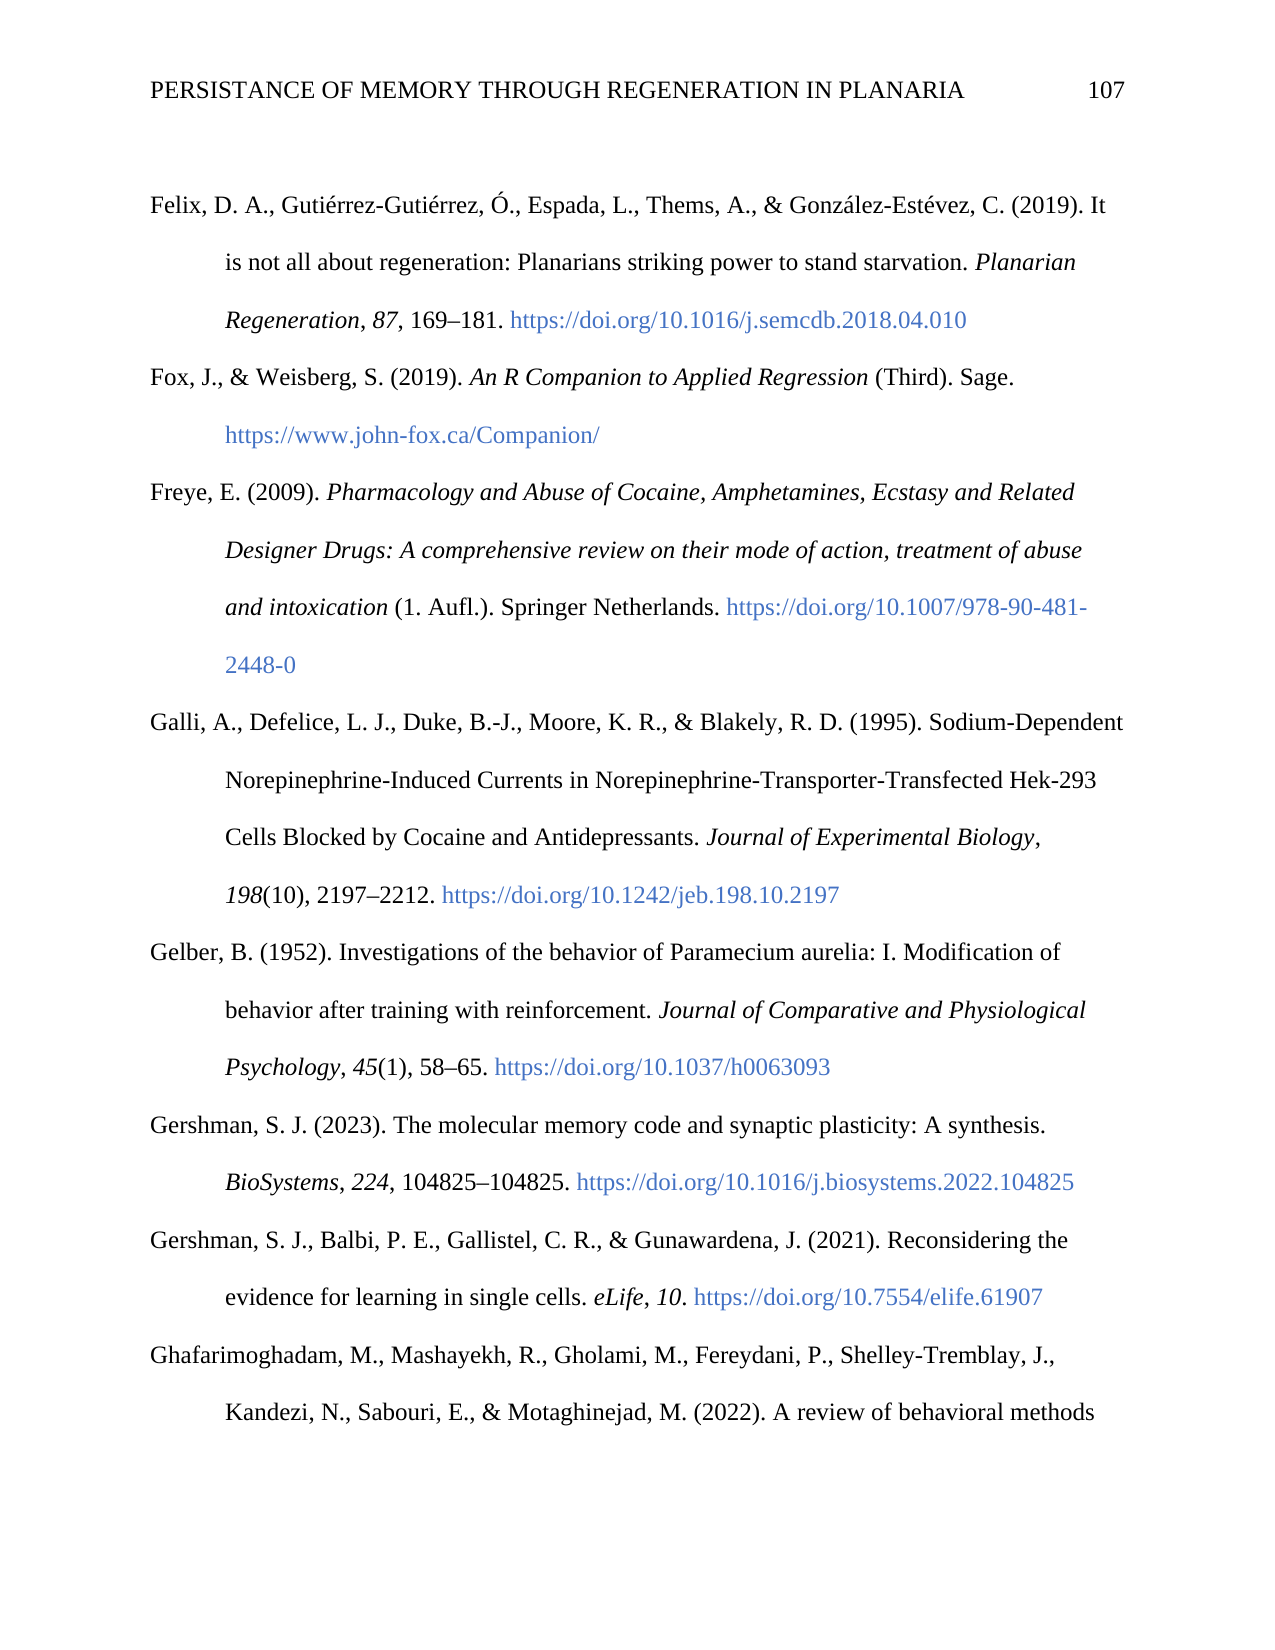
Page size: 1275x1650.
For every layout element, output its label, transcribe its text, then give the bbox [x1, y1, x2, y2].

text Freye, E. (2009). Pharmacology and Abuse of Cocaine, Amphetamines, Ecstasy and Related Designer Drugs: A comprehensive review on their mode of action, treatment of abuse and intoxication (1. Aufl.). Springer Netherlands. https://doi.org/10.1007/978-90-481-2448-0 [150, 477, 1125, 679]
text Fox, J., & Weisberg, S. (2019). An R Companion to Applied Regression (Third). Sage. https://www.john-fox.ca/Companion/ [150, 362, 1125, 449]
text Galli, A., Defelice, L. J., Duke, B.-J., Moore, K. R., & Blakely, R. D. (1995). Sodium-Dependent Norepinephrine-Induced Currents in Norepinephrine-Transporter-Transfected Hek-293 Cells Blocked by Cocaine and Antidepressants. Journal of Experimental Biology, 198(10), 2197–2212. https://doi.org/10.1242/jeb.198.10.2197 [150, 707, 1125, 909]
text Felix, D. A., Gutiérrez-Gutiérrez, Ó., Espada, L., Thems, A., & González-Estévez, C. (2019). It is not all about regeneration: Planarians striking power to stand starvation. Planarian Regeneration, 87, 169–181. https://doi.org/10.1016/j.semcdb.2018.04.010 [150, 190, 1125, 334]
text Gershman, S. J. (2023). The molecular memory code and synaptic plasticity: A synthesis. BioSystems, 224, 104825–104825. https://doi.org/10.1016/j.biosystems.2022.104825 [150, 1110, 1125, 1196]
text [150, 1340, 1125, 1426]
text Gelber, B. (1952). Investigations of the behavior of Paramecium aurelia: I. Modification of behavior after training with reinforcement. Journal of Comparative and Physiological Psychology, 45(1), 58–65. https://doi.org/10.1037/h0063093 [150, 937, 1125, 1081]
text Gershman, S. J., Balbi, P. E., Gallistel, C. R., & Gunawardena, J. (2021). Reconsidering the evidence for learning in single cells. eLife, 10. https://doi.org/10.7554/elife.61907 [150, 1225, 1125, 1311]
